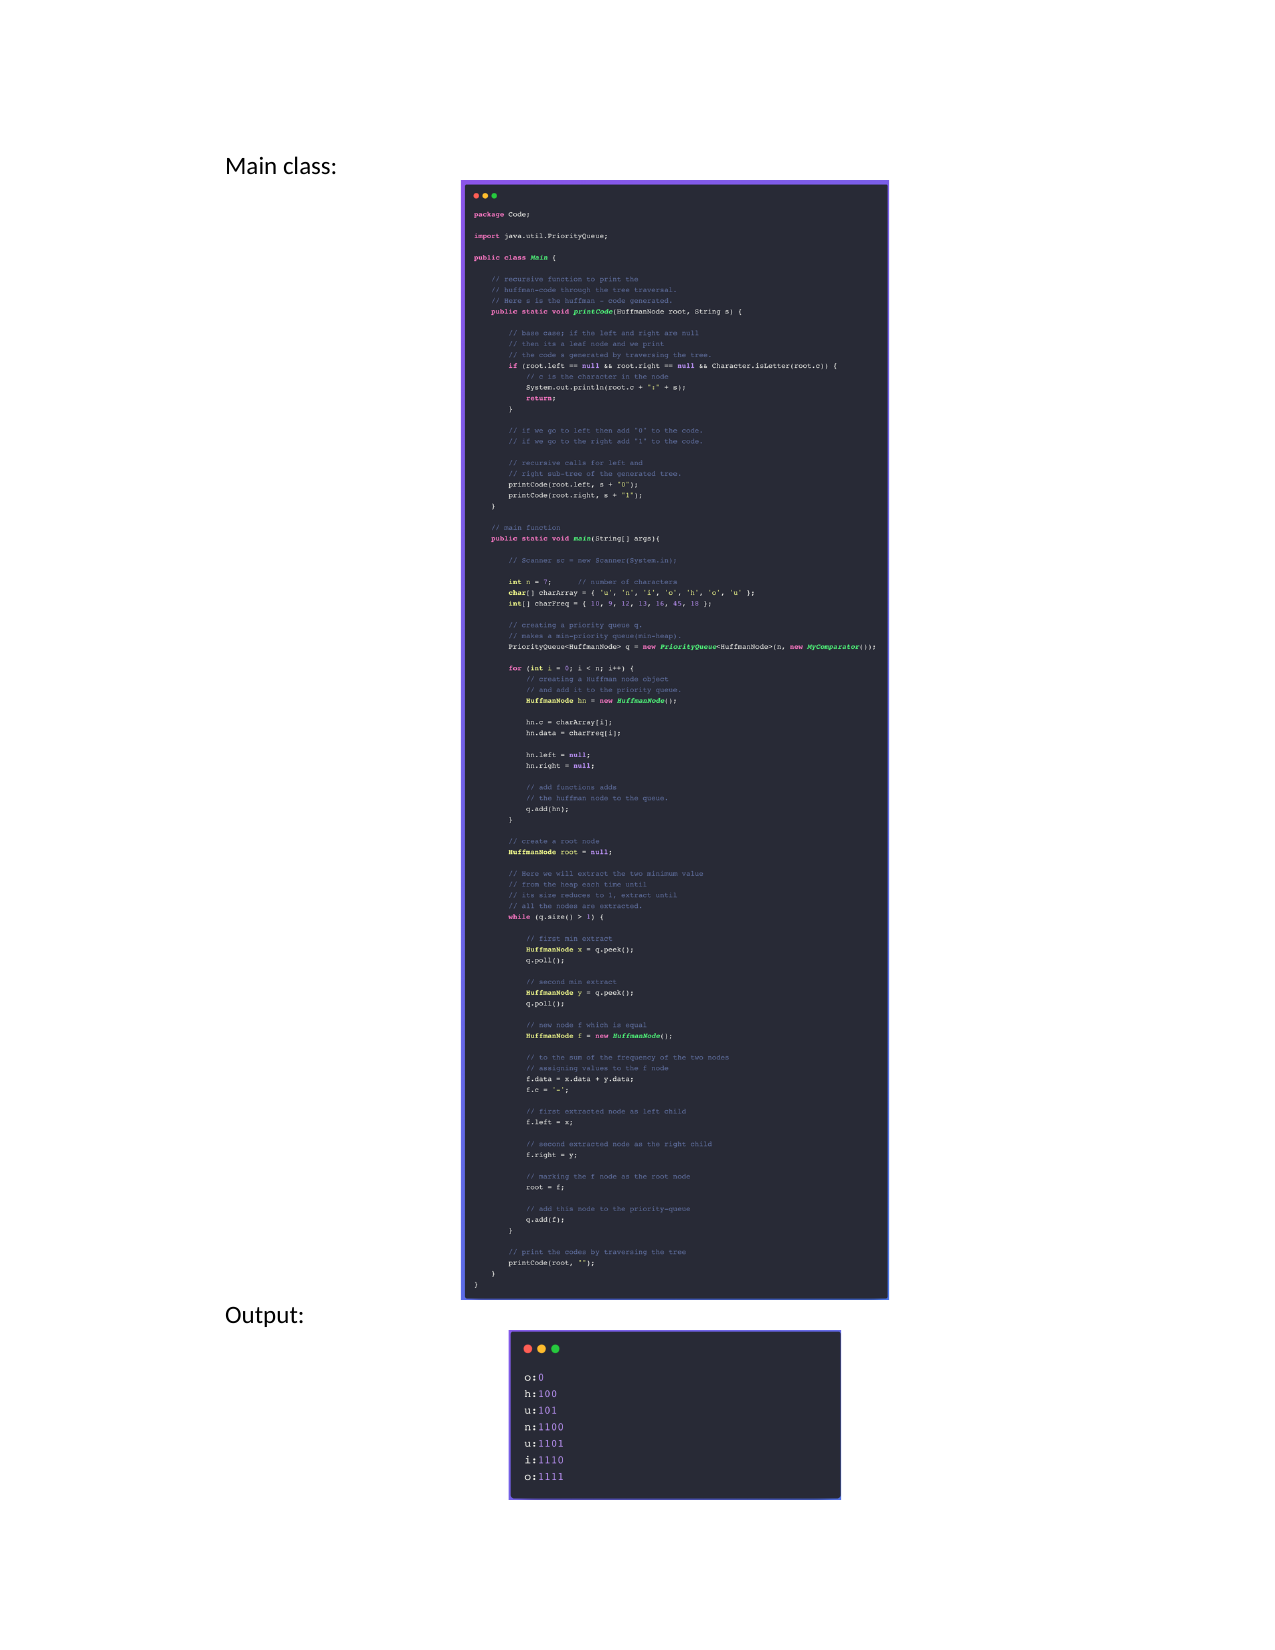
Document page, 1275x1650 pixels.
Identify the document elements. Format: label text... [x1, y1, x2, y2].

list Output: [225, 1300, 1125, 1330]
picture [508, 1330, 842, 1500]
picture [460, 180, 890, 1300]
list Main class: [225, 150, 1125, 181]
